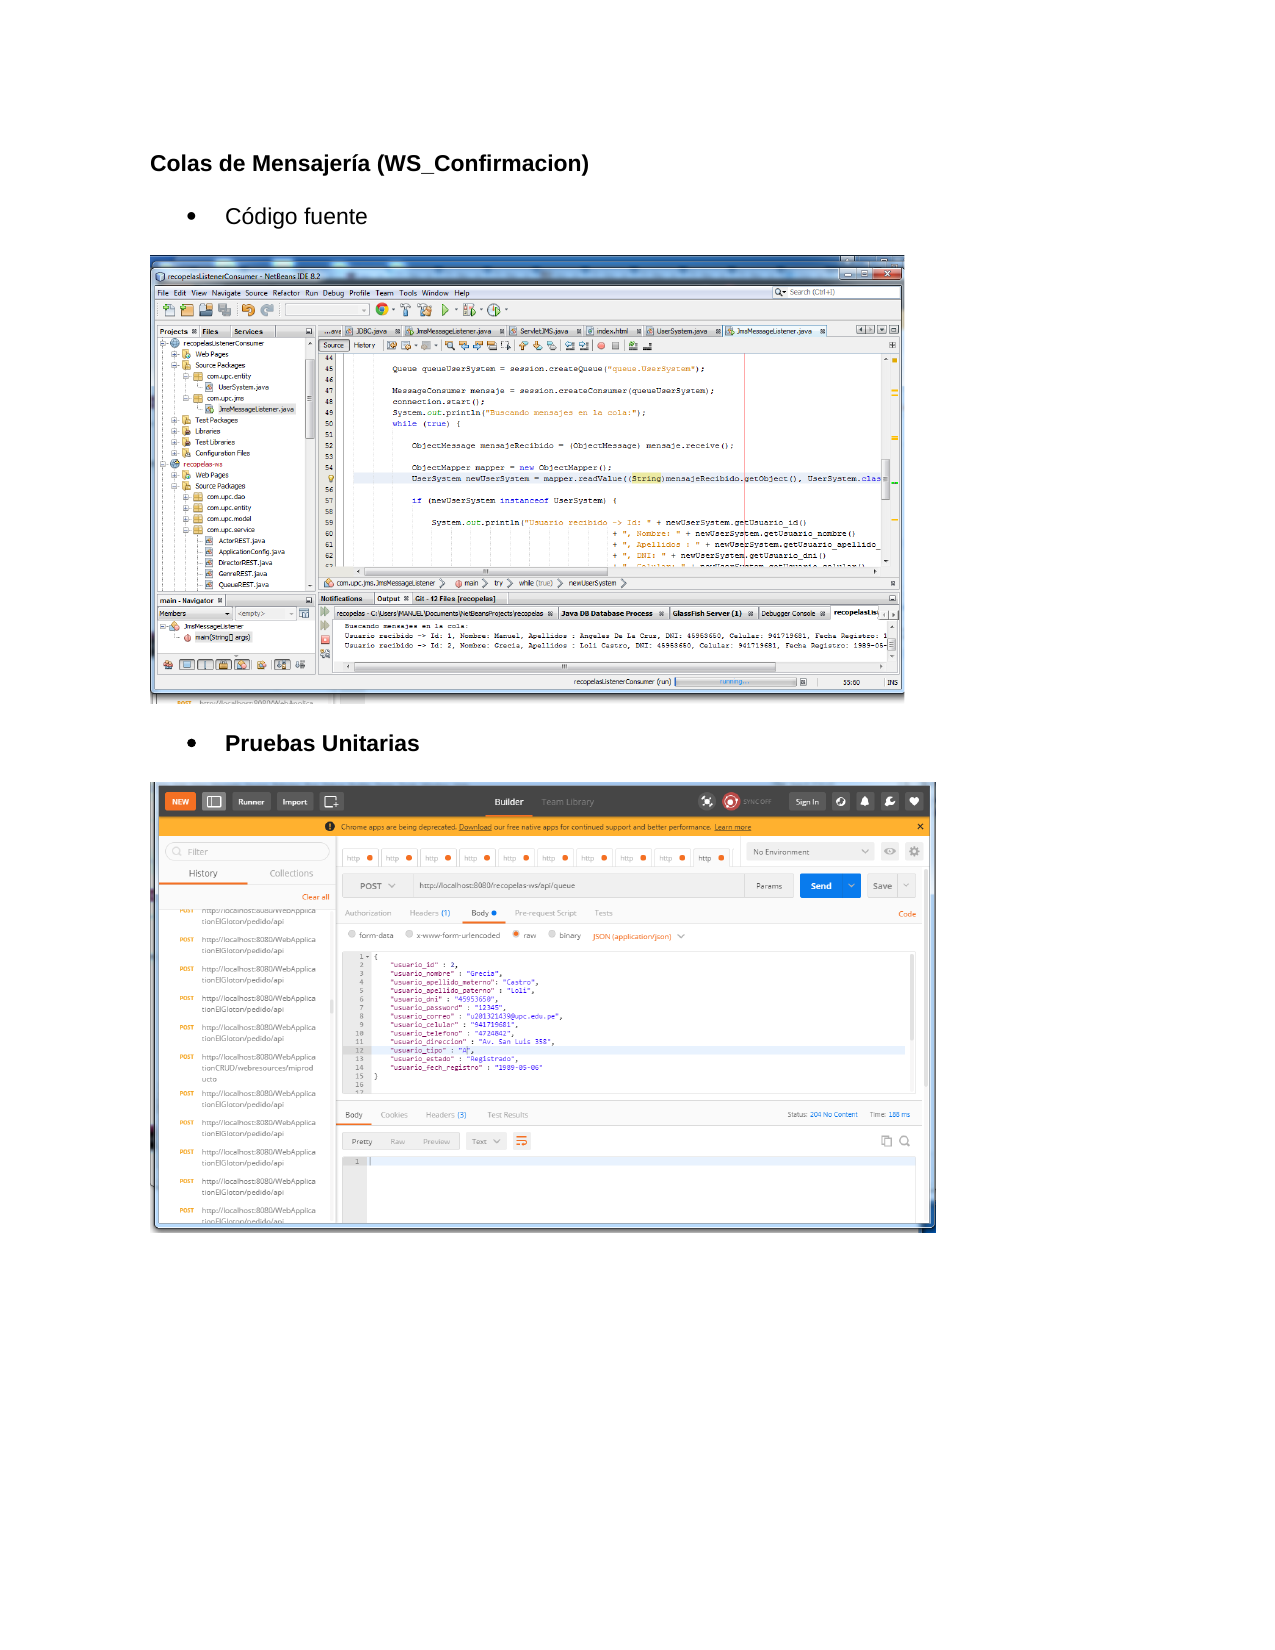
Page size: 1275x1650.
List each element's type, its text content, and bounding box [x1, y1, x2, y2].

picture [150, 255, 905, 704]
text Colas de Mensajería (WS_Confirmacion) [150, 150, 1125, 176]
picture [150, 782, 936, 1233]
list Pruebas Unitarias [187, 729, 1125, 756]
list Código fuente [187, 203, 1125, 229]
